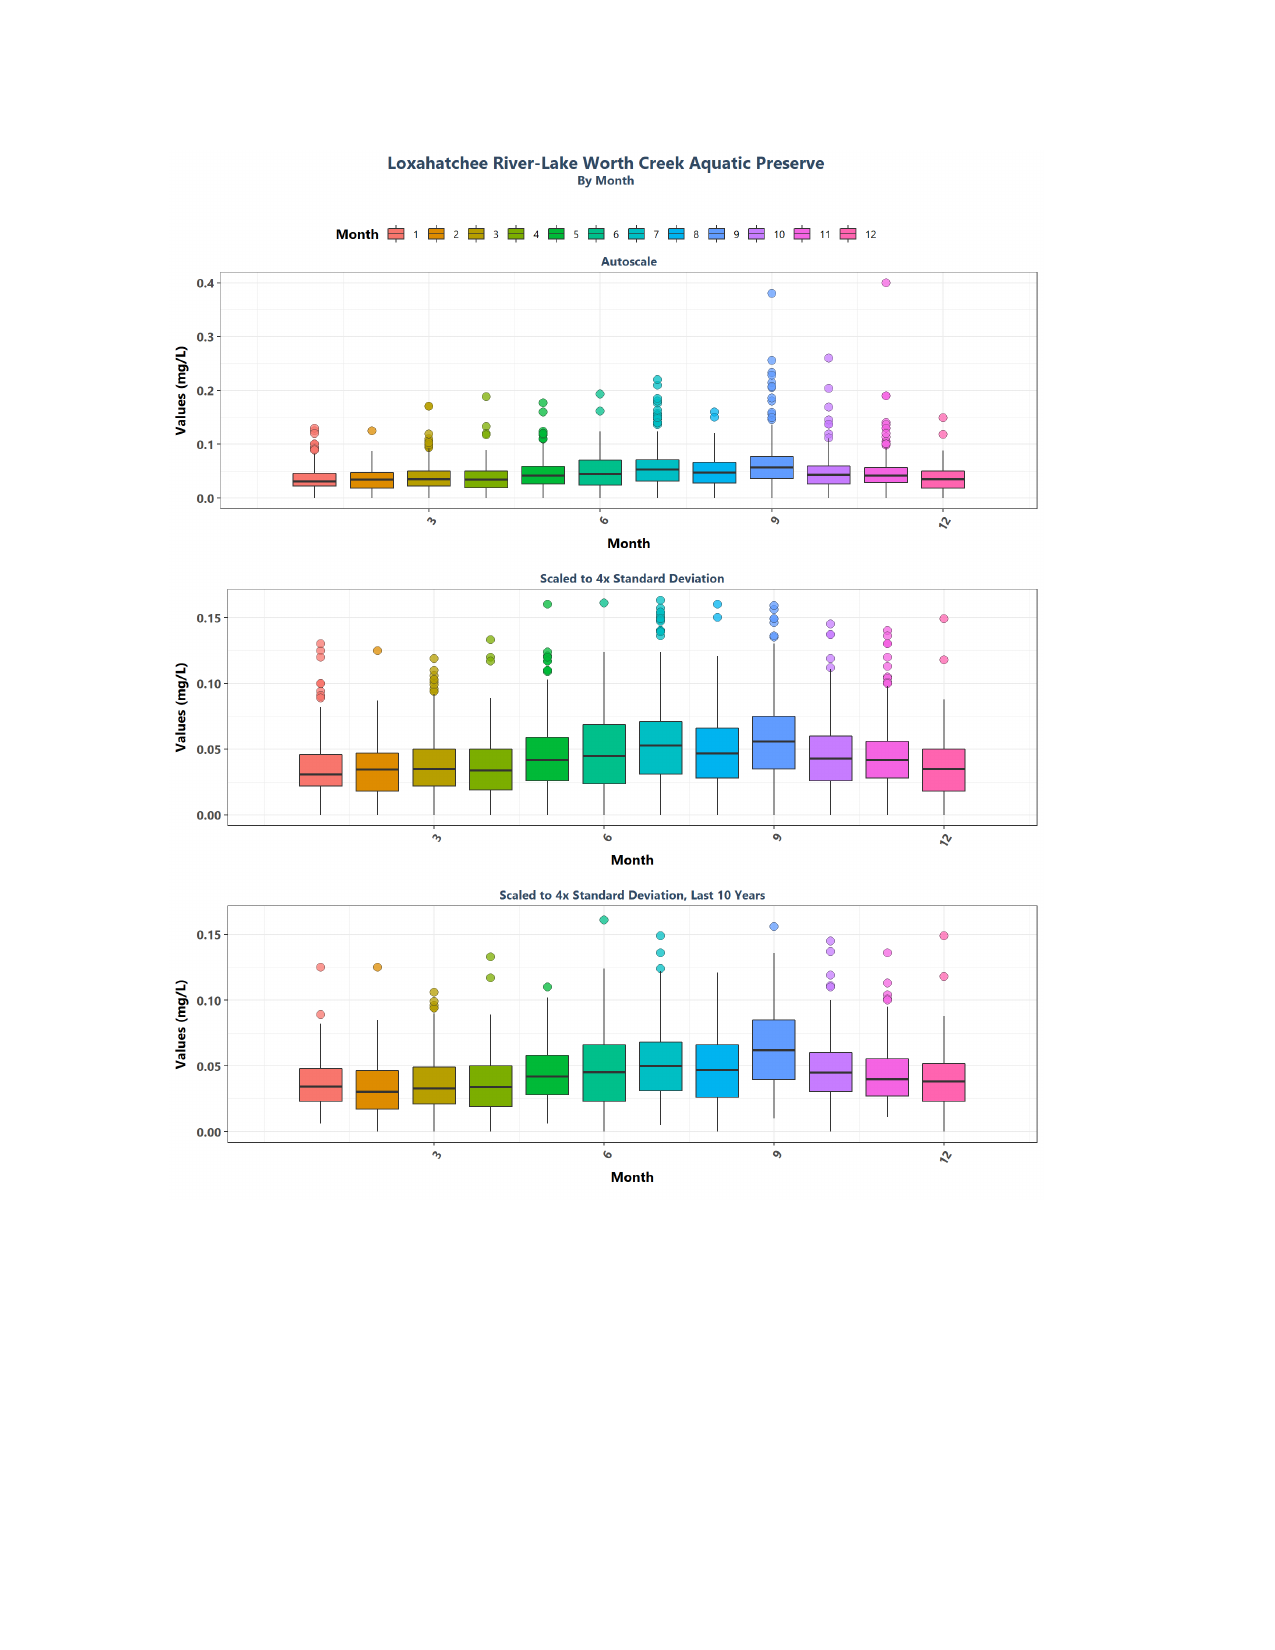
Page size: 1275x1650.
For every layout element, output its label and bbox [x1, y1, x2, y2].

picture [168, 150, 1044, 1200]
